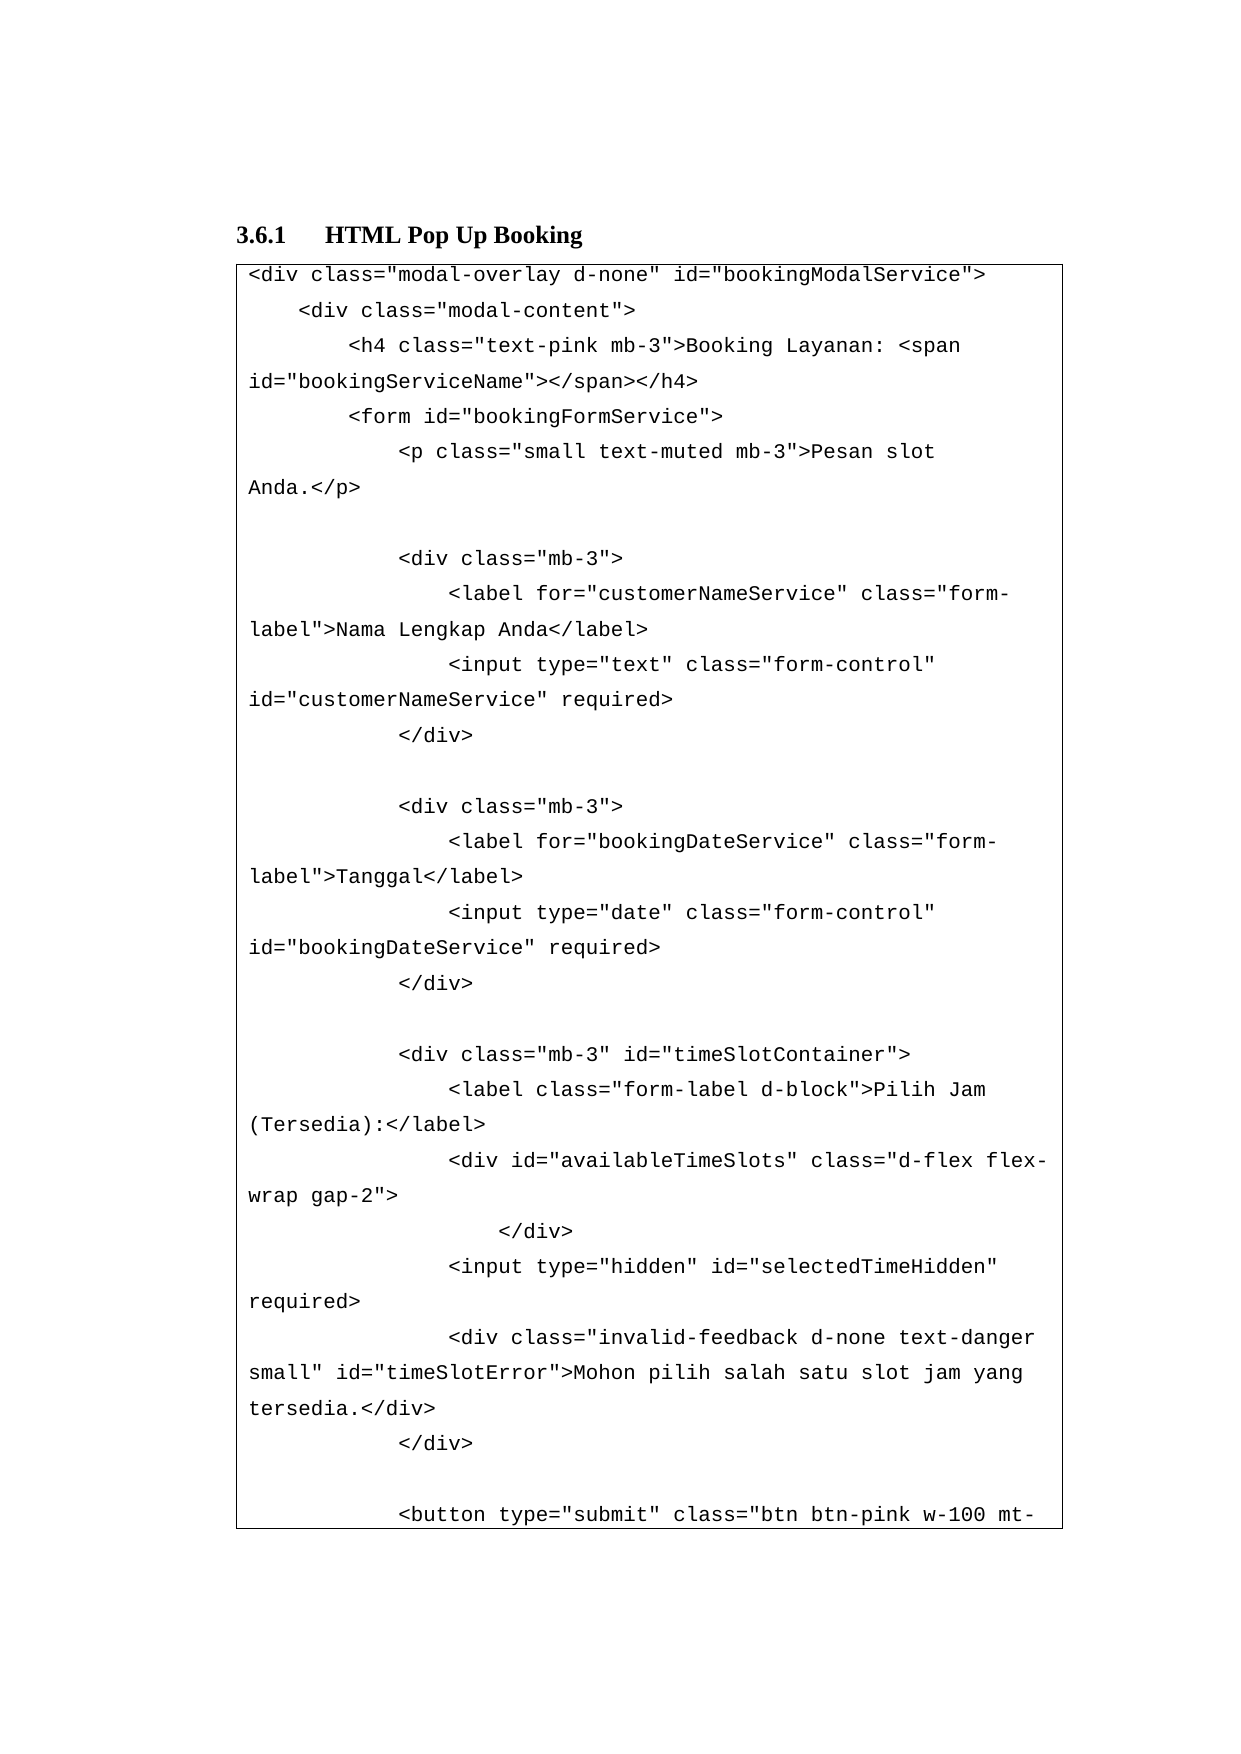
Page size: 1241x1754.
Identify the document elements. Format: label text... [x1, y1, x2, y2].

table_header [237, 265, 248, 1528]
subtitle HTML Pop Up Booking [236, 220, 1063, 249]
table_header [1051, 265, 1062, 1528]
